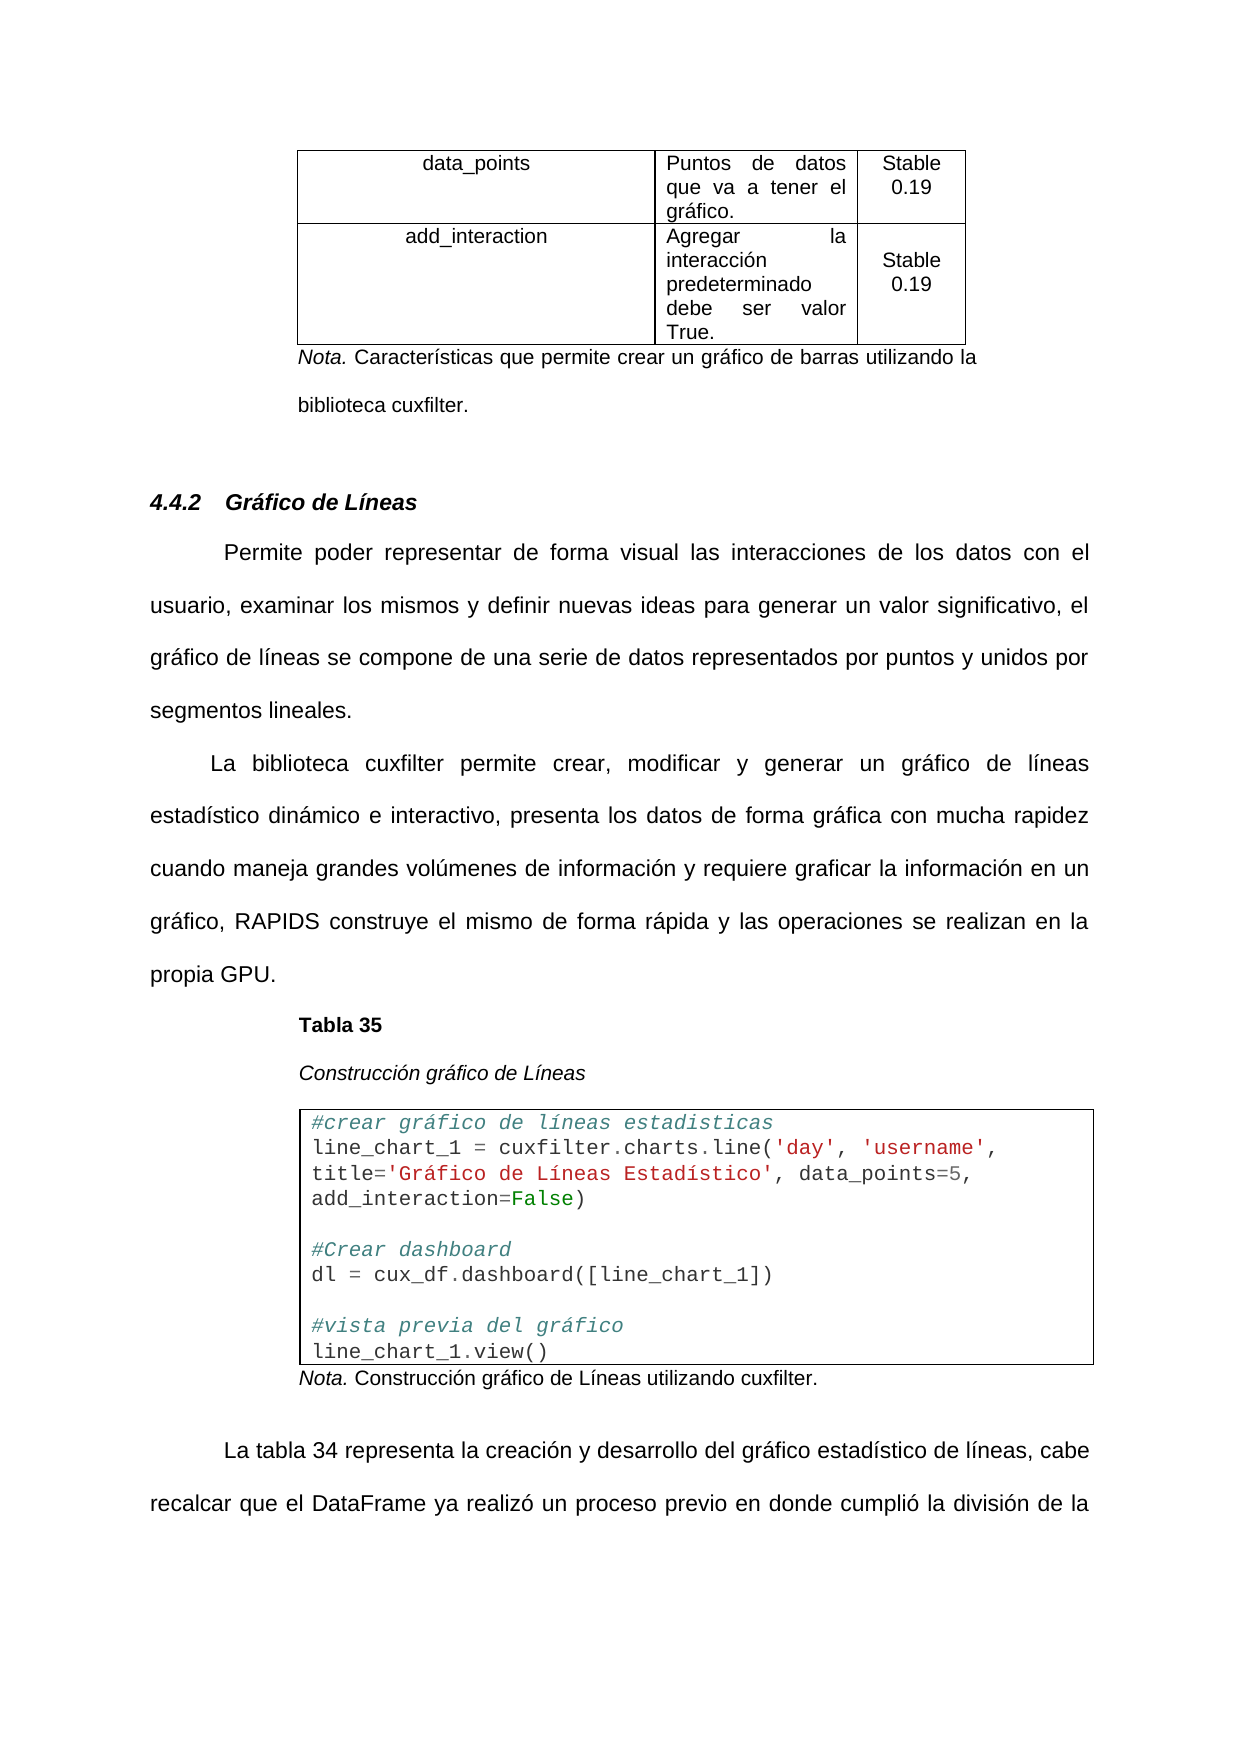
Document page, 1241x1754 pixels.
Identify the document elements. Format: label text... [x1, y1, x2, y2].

text Construcción gráfico de Líneas [299, 1061, 1090, 1085]
text Permite poder representar de forma visual las interacciones de los datos con el usuario, examinar los mismos y definir nuevas ideas para generar un valor significativo, el gráfico de líneas se compone de una serie de datos representados por puntos y unidos por segmentos lineales. [150, 539, 1090, 723]
table_cell Puntos de datos que va a tener el gráfico. [656, 151, 857, 223]
table_header #crear gráfico de líneas estadisticas line_chart_1 = cuxfilter.charts.line('day', 'username', title='Gráfico de Líneas Estadístico', data_points=5, add_interaction=False) #Crear dashboard dl = cux_df.dashboard([line_chart_1]) #vista previa del gráfico line_chart_1.view() [301, 1110, 1093, 1364]
table_cell data_points [298, 151, 654, 223]
table_cell Stable 0.19 [858, 224, 965, 344]
table_cell add_interaction [298, 224, 654, 344]
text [150, 1437, 1090, 1516]
table_cell Agregar la interacción predeterminado debe ser valor True. [656, 224, 857, 344]
list Tabla 35 [299, 1013, 925, 1037]
subtitle Gráfico de Líneas [150, 488, 1090, 515]
text La biblioteca cuxfilter permite crear, modificar y generar un gráfico de líneas estadístico dinámico e interactivo, presenta los datos de forma gráfica con mucha rapidez cuando maneja grandes volúmenes de información y requiere graficar la información en un gráfico, RAPIDS construye el mismo de forma rápida y las operaciones se realizan en la propia GPU. [150, 750, 1090, 987]
text Nota. Características que permite crear un gráfico de barras utilizando la biblioteca cuxfilter. [298, 345, 978, 417]
list Nota. Construcción gráfico de Líneas utilizando cuxfilter. [299, 1365, 925, 1389]
table_cell Stable 0.19 [858, 151, 965, 223]
